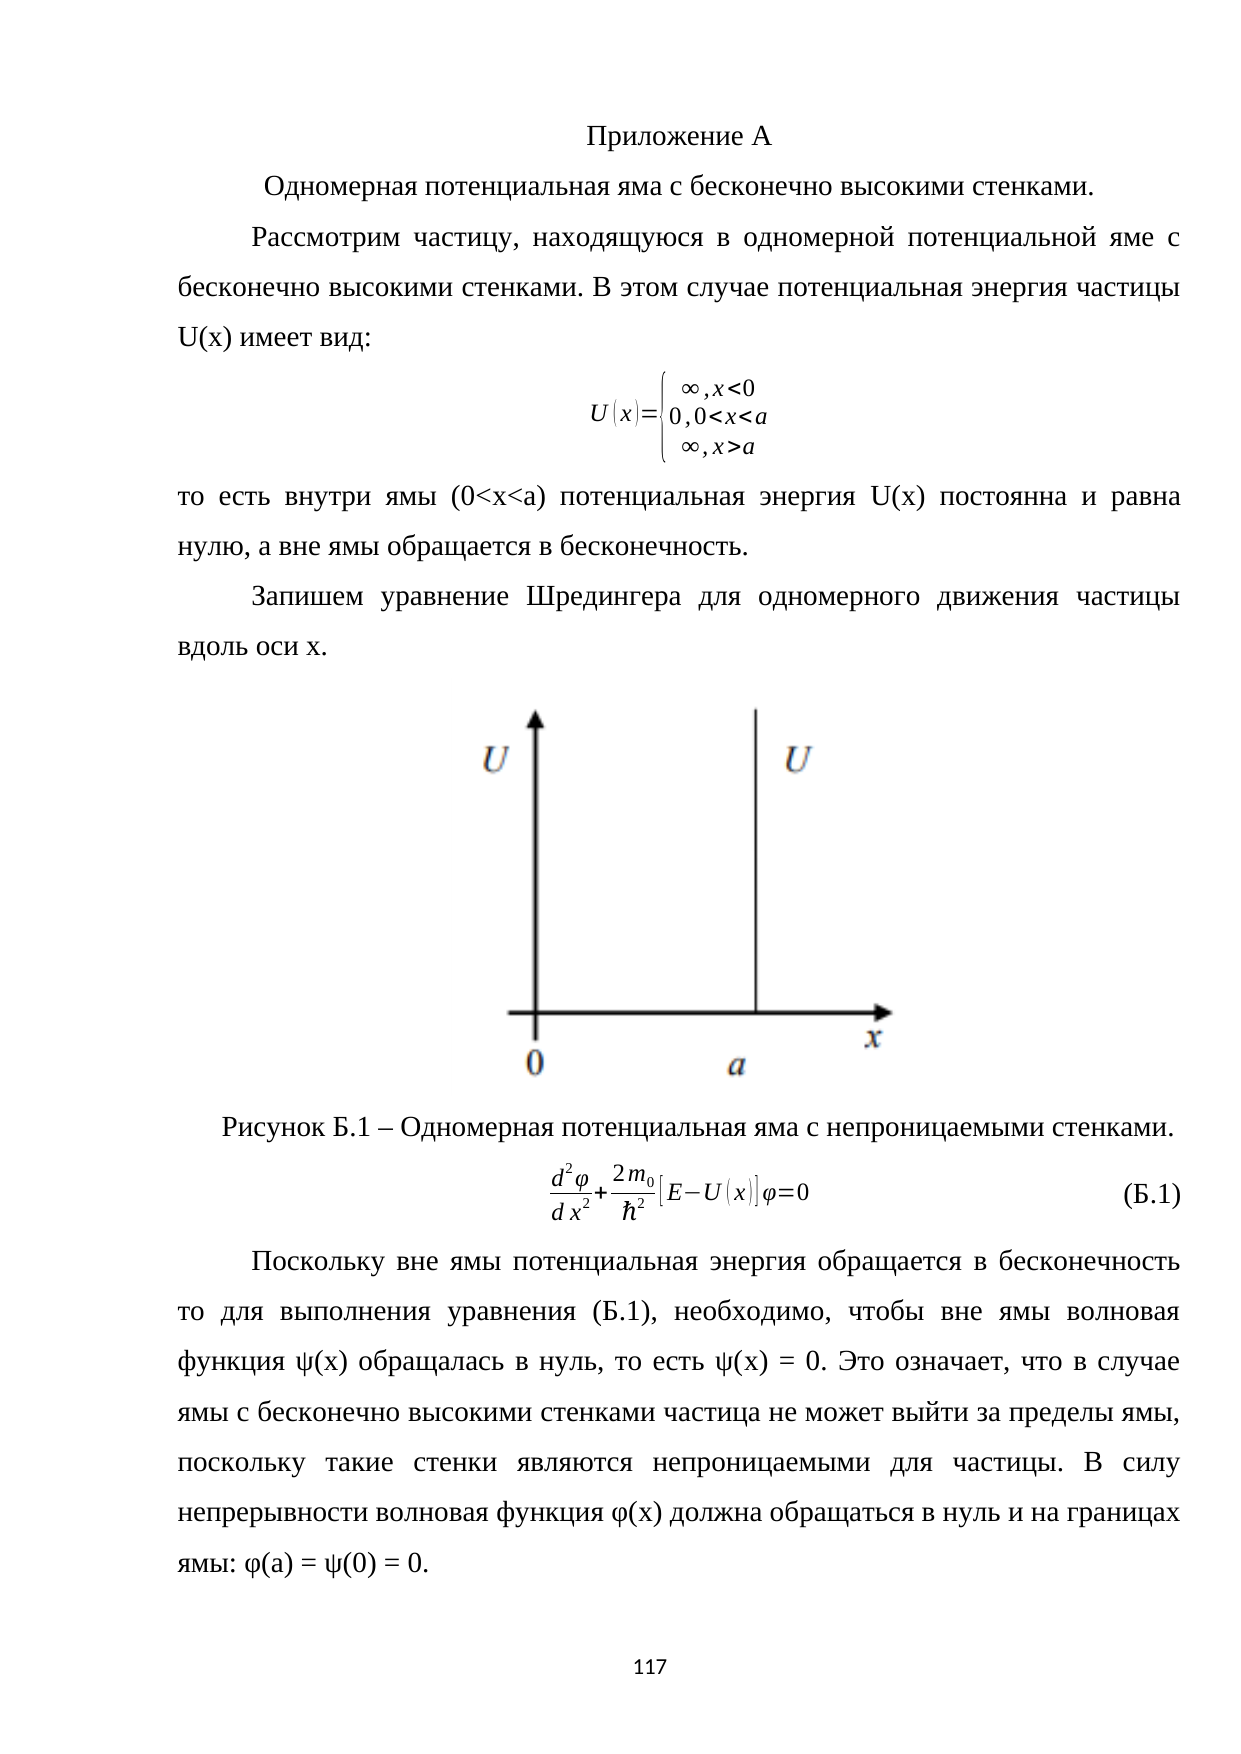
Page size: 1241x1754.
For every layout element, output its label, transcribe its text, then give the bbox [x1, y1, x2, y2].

text Одномерная потенциальная яма с бесконечно высокими стенками. [177, 168, 1181, 202]
subtitle Приложение А [177, 118, 1181, 152]
text Поскольку вне ямы потенциальная энергия обращается в бесконечность то для выполнения уравнения (Б.1), необходимо, чтобы вне ямы волновая функция ψ(x) обращалась в нуль, то есть ψ(x) = 0. Это означает, что в случае ямы с бесконечно высокими стенками частица не может выйти за пределы ямы, поскольку такие стенки являются непроницаемыми для частицы. В силу непрерывности волновая функция φ(x) должна обращаться в нуль и на границах ямы: φ(a) = ψ(0) = 0. [177, 1243, 1181, 1578]
text Рассмотрим частицу, находящуюся в одномерной потенциальной яме с бесконечно высокими стенками. В этом случае потенциальная энергия частицы U(x) имеет вид: [177, 219, 1181, 353]
text Рисунок Б.1 – Одномерная потенциальная яма с непроницаемыми стенками. [177, 1109, 1181, 1143]
picture [450, 678, 909, 1096]
text Запишем уравнение Шредингера для одномерного движения частицы вдоль оси х. [177, 578, 1181, 662]
text (Б.1) [177, 1160, 1181, 1226]
text то есть внутри ямы (0<x<a) потенциальная энергия U(x) постоянна и равна нулю, а вне ямы обращается в бесконечность. [177, 478, 1181, 561]
